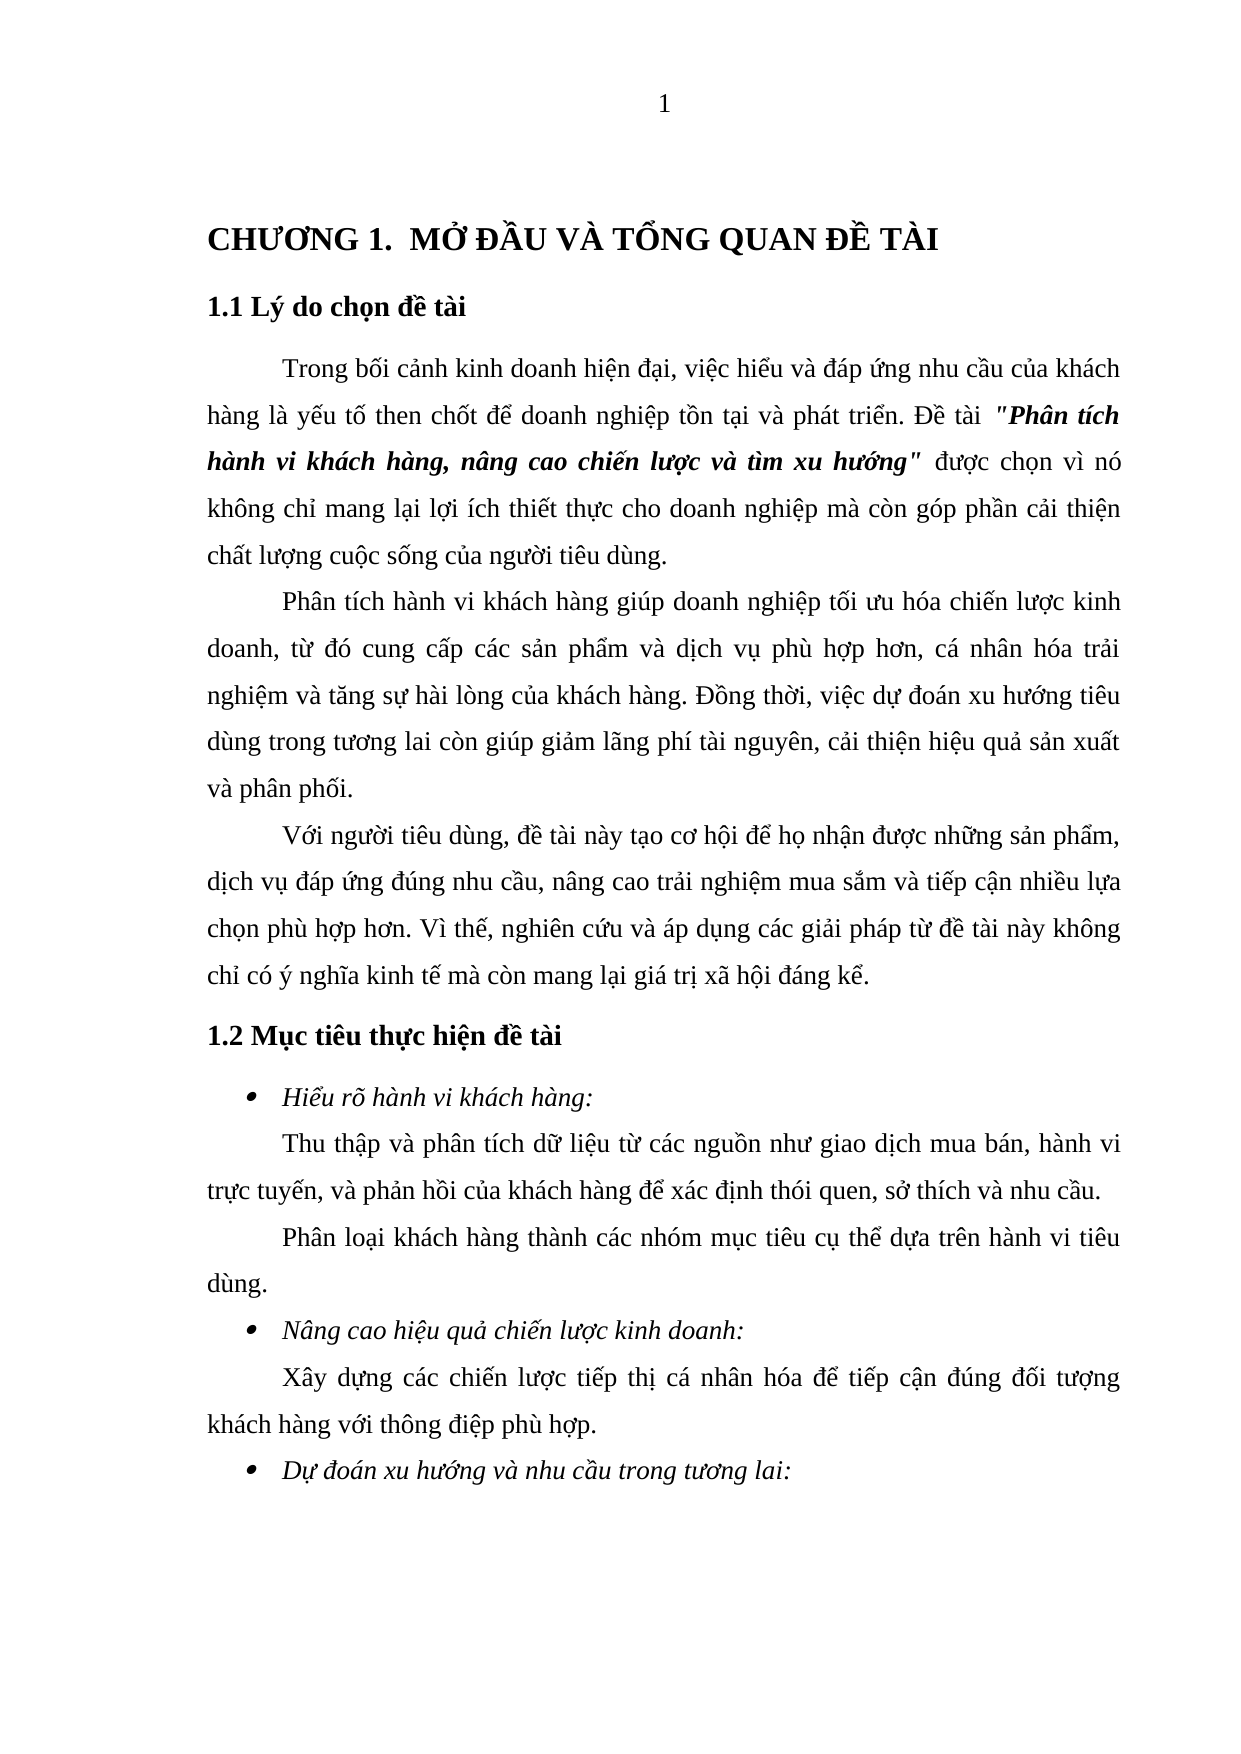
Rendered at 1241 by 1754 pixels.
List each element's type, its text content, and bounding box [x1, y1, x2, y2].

list Nâng cao hiệu quả chiến lược kinh doanh: [244, 1314, 1122, 1346]
subtitle MỞ ĐẦU VÀ TỔNG QUAN ĐỀ TÀI [207, 219, 1122, 258]
text Với người tiêu dùng, đề tài này tạo cơ hội để họ nhận được những sản phẩm, dịch vụ đáp ứng đúng nhu cầu, nâng cao trải nghiệm mua sắm và tiếp cận nhiều lựa chọn phù hợp hơn. Vì thế, nghiên cứu và áp dụng các giải pháp từ đề tài này không chỉ có ý nghĩa kinh tế mà còn mang lại giá trị xã hội đáng kể. [207, 819, 1122, 990]
list Dự đoán xu hướng và nhu cầu trong tương lai: [244, 1454, 1122, 1486]
subtitle Lý do chọn đề tài [207, 289, 1122, 323]
text Xây dựng các chiến lược tiếp thị cá nhân hóa để tiếp cận đúng đối tượng khách hàng với thông điệp phù hợp. [207, 1361, 1122, 1439]
list Hiểu rõ hành vi khách hàng: [244, 1081, 1122, 1112]
text Trong bối cảnh kinh doanh hiện đại, việc hiểu và đáp ứng nhu cầu của khách hàng là yếu tố then chốt để doanh nghiệp tồn tại và phát triển. Đề tài "Phân tích hành vi khách hàng, nâng cao chiến lược và tìm xu hướng" được chọn vì nó không chỉ mang lại lợi ích thiết thực cho doanh nghiệp mà còn góp phần cải thiện chất lượng cuộc sống của người tiêu dùng. [207, 352, 1122, 570]
text Thu thập và phân tích dữ liệu từ các nguồn như giao dịch mua bán, hành vi trực tuyến, và phản hồi của khách hàng để xác định thói quen, sở thích và nhu cầu. [207, 1128, 1122, 1205]
subtitle Mục tiêu thực hiện đề tài [207, 1018, 1122, 1051]
text Phân tích hành vi khách hàng giúp doanh nghiệp tối ưu hóa chiến lược kinh doanh, từ đó cung cấp các sản phẩm và dịch vụ phù hợp hơn, cá nhân hóa trải nghiệm và tăng sự hài lòng của khách hàng. Đồng thời, việc dự đoán xu hướng tiêu dùng trong tương lai còn giúp giảm lãng phí tài nguyên, cải thiện hiệu quả sản xuất và phân phối. [207, 585, 1122, 803]
text Phân loại khách hàng thành các nhóm mục tiêu cụ thể dựa trên hành vi tiêu dùng. [207, 1221, 1122, 1299]
